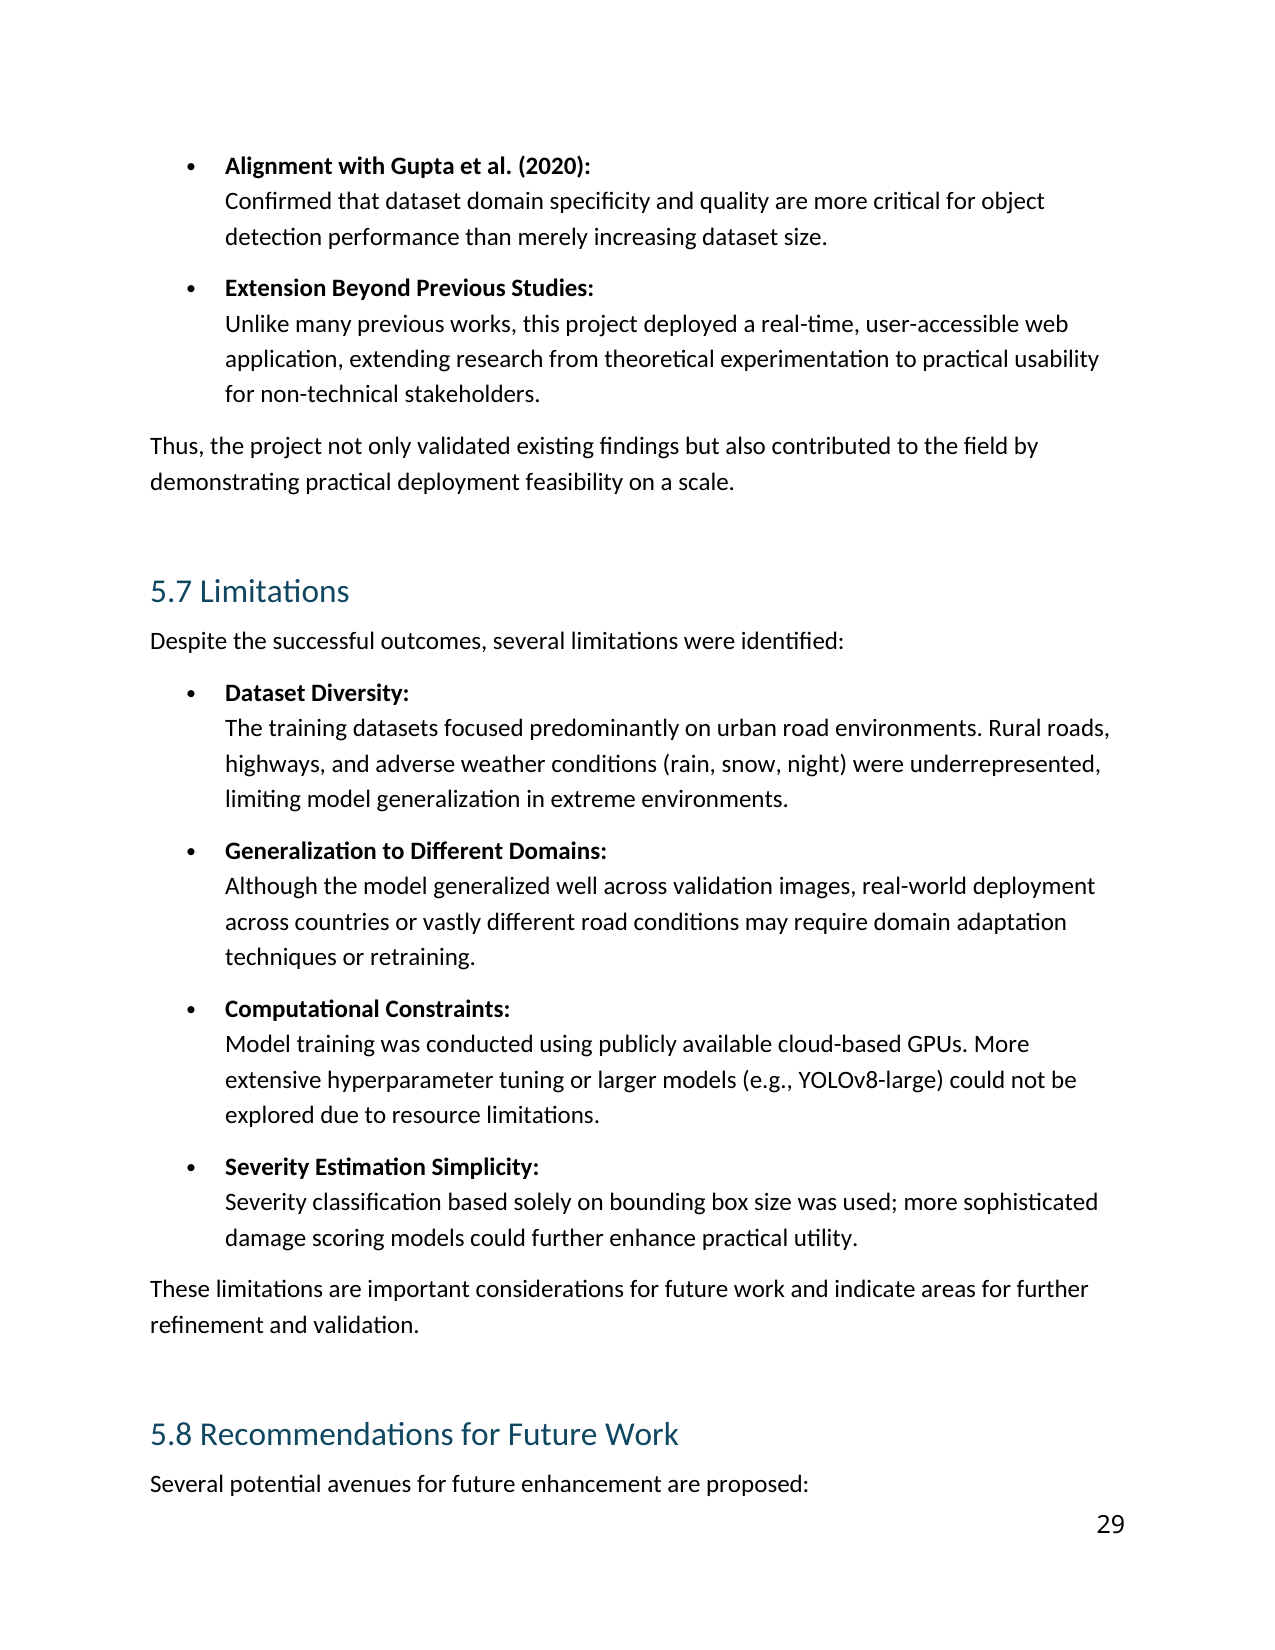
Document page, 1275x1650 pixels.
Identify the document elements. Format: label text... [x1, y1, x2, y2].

text Thus, the project not only validated existing findings but also contributed to the field by demonstrating practical deployment feasibility on a scale. [150, 431, 1125, 496]
list Computational Constraints: Model training was conducted using publicly available cloud-based GPUs. More extensive hyperparameter tuning or larger models (e.g., YOLOv8-large) could not be explored due to resource limitations. [187, 993, 1125, 1129]
list Extension Beyond Previous Studies: Unlike many previous works, this project deployed a real-time, user-accessible web application, extending research from theoretical experimentation to practical usability for non-technical stakeholders. [187, 273, 1125, 409]
subtitle 5.8 Recommendations for Future Work [150, 1413, 1125, 1454]
subtitle 5.7 Limitations [150, 570, 1125, 611]
list Alignment with Gupta et al. (2020): Confirmed that dataset domain specificity and quality are more critical for object detection performance than merely increasing dataset size. [187, 150, 1125, 251]
list Generalization to Different Domains: Although the model generalized well across validation images, real-world deployment across countries or vastly different road conditions may require domain adaptation techniques or retraining. [187, 835, 1125, 972]
text Despite the successful outcomes, several limitations were identified: [150, 625, 1125, 656]
list Severity Estimation Simplicity: Severity classification based solely on bounding box size was used; more sophisticated damage scoring models could further enhance practical utility. [187, 1151, 1125, 1252]
text Several potential avenues for future enhancement are proposed: [150, 1468, 1125, 1499]
list Dataset Diversity: The training datasets focused predominantly on urban road environments. Rural roads, highways, and adverse weather conditions (rain, snow, night) were underrepresented, limiting model generalization in extreme environments. [187, 677, 1125, 814]
text These limitations are important considerations for future work and indicate areas for further refinement and validation. [150, 1274, 1125, 1339]
